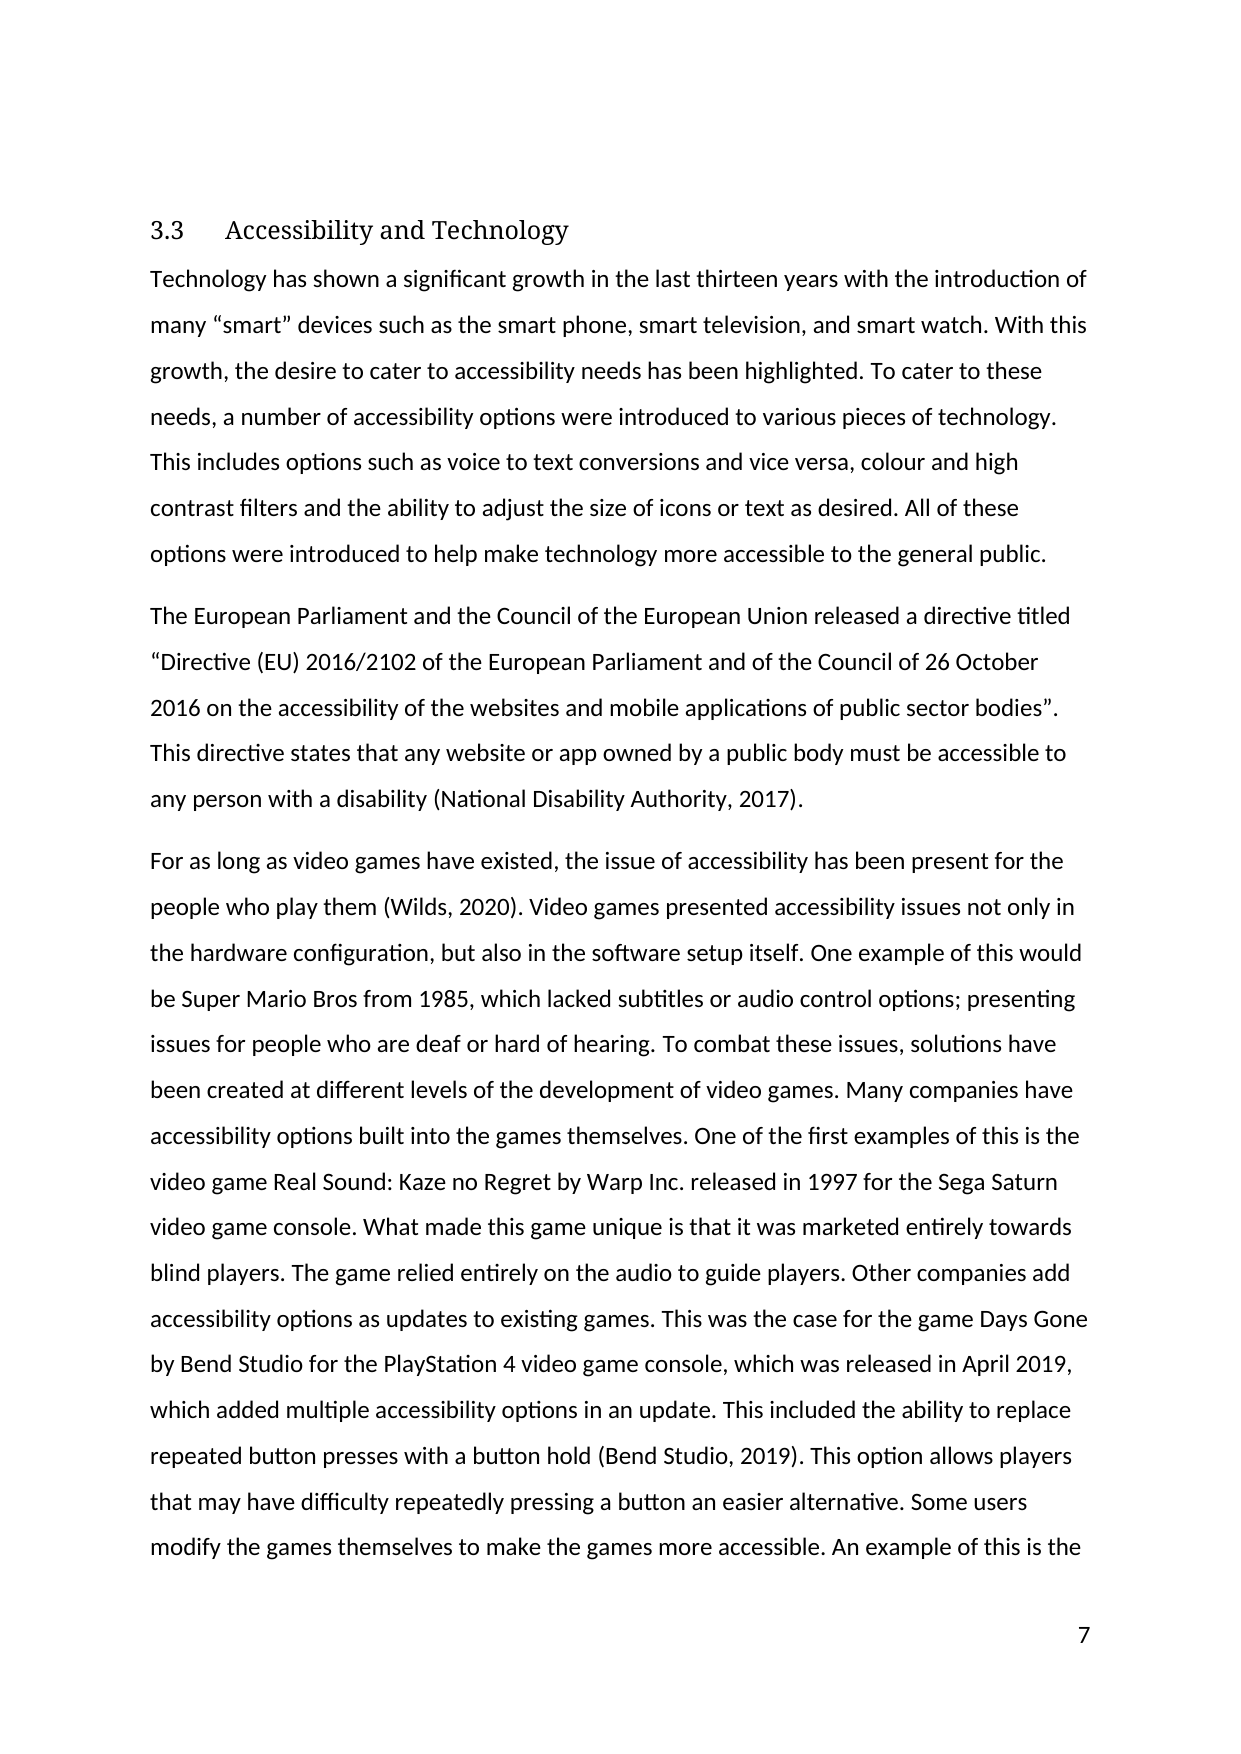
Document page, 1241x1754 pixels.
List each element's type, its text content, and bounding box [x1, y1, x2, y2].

text Technology has shown a significant growth in the last thirteen years with the introduction of many “smart” devices such as the smart phone, smart television, and smart watch. With this growth, the desire to cater to accessibility needs has been highlighted. To cater to these needs, a number of accessibility options were introduced to various pieces of technology. This includes options such as voice to text conversions and vice versa, colour and high contrast filters and the ability to adjust the size of icons or text as desired. All of these options were introduced to help make technology more accessible to the general public. [150, 263, 1090, 568]
subtitle Accessibility and Technology [150, 212, 1090, 246]
text The European Parliament and the Council of the European Union released a directive titled “Directive (EU) 2016/2102 of the European Parliament and of the Council of 26 October 2016 on the accessibility of the websites and mobile applications of public sector bodies”. This directive states that any website or app owned by a public body must be accessible to any person with a disability . [150, 600, 1090, 814]
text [150, 846, 1090, 1562]
